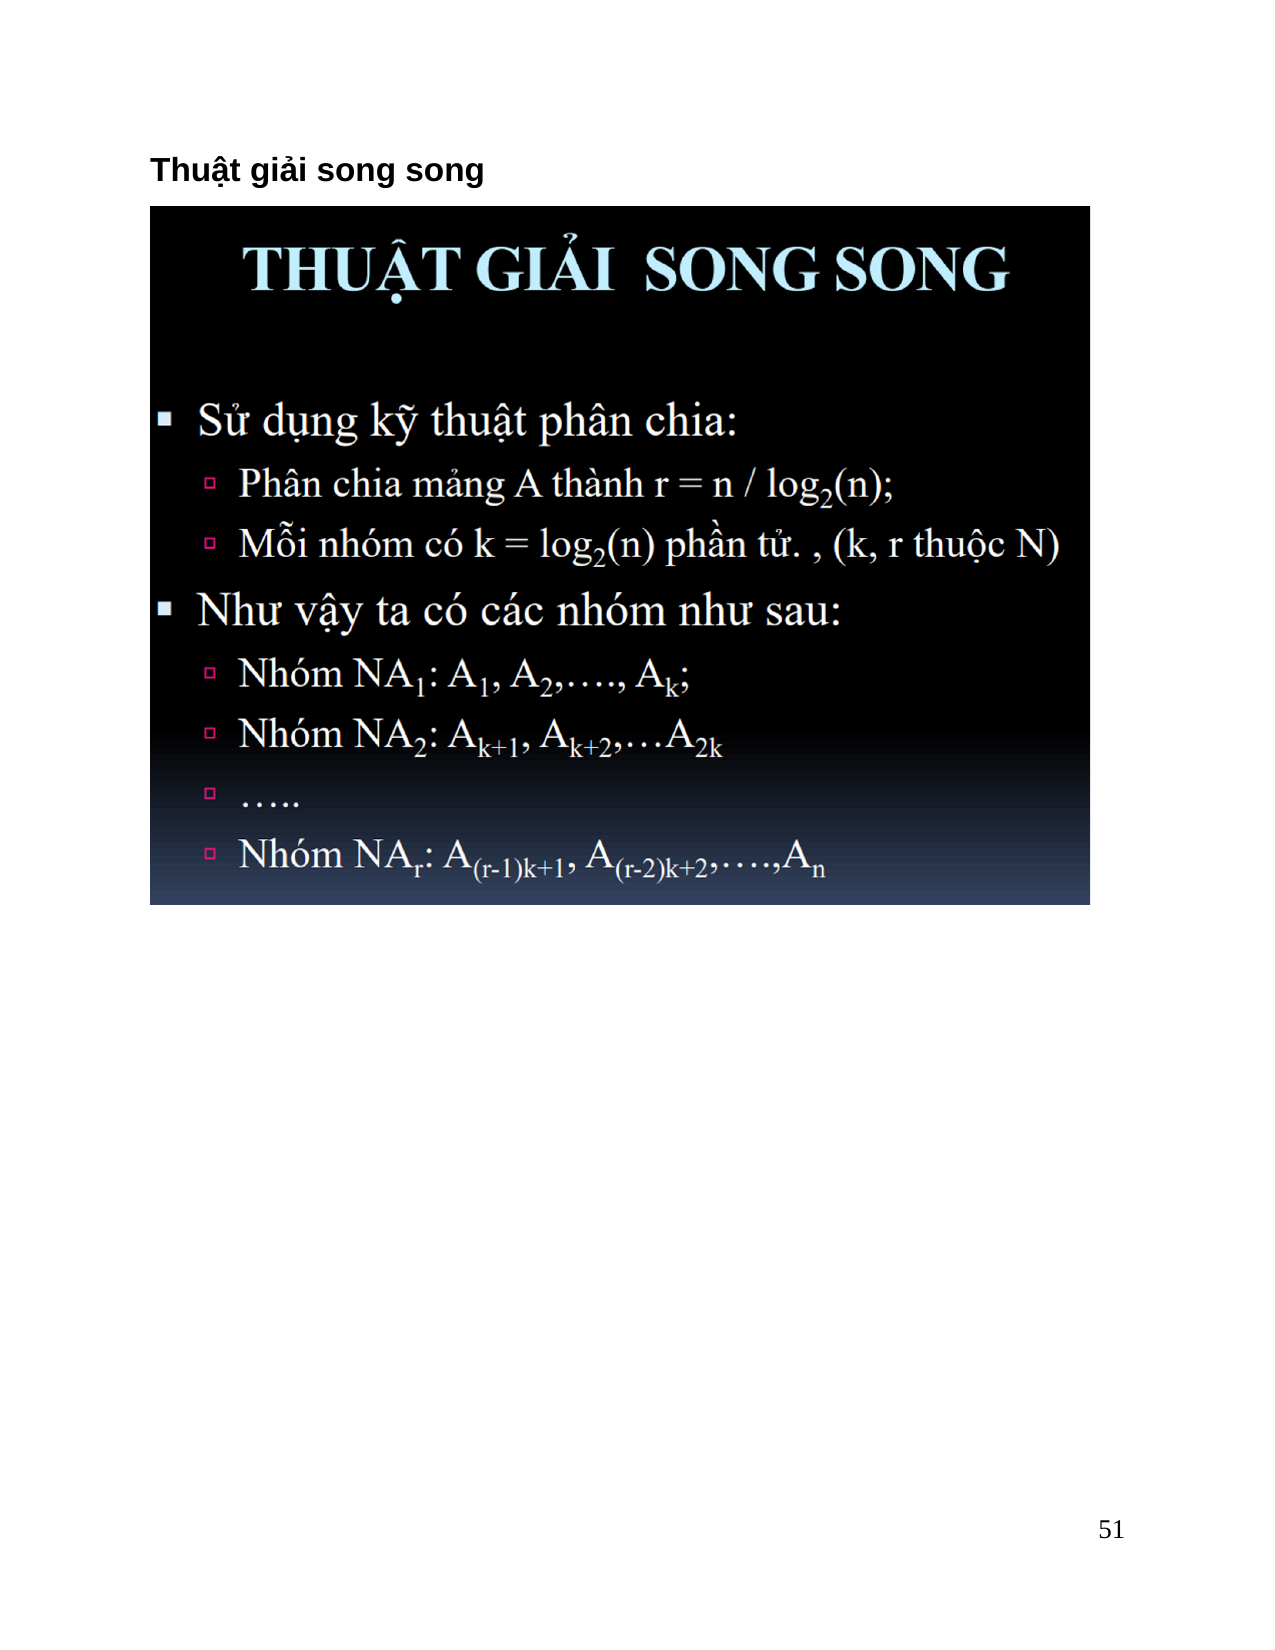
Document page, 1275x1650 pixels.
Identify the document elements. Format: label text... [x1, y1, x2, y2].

subtitle Thuật giải song song [150, 150, 1125, 188]
picture [150, 206, 1091, 905]
